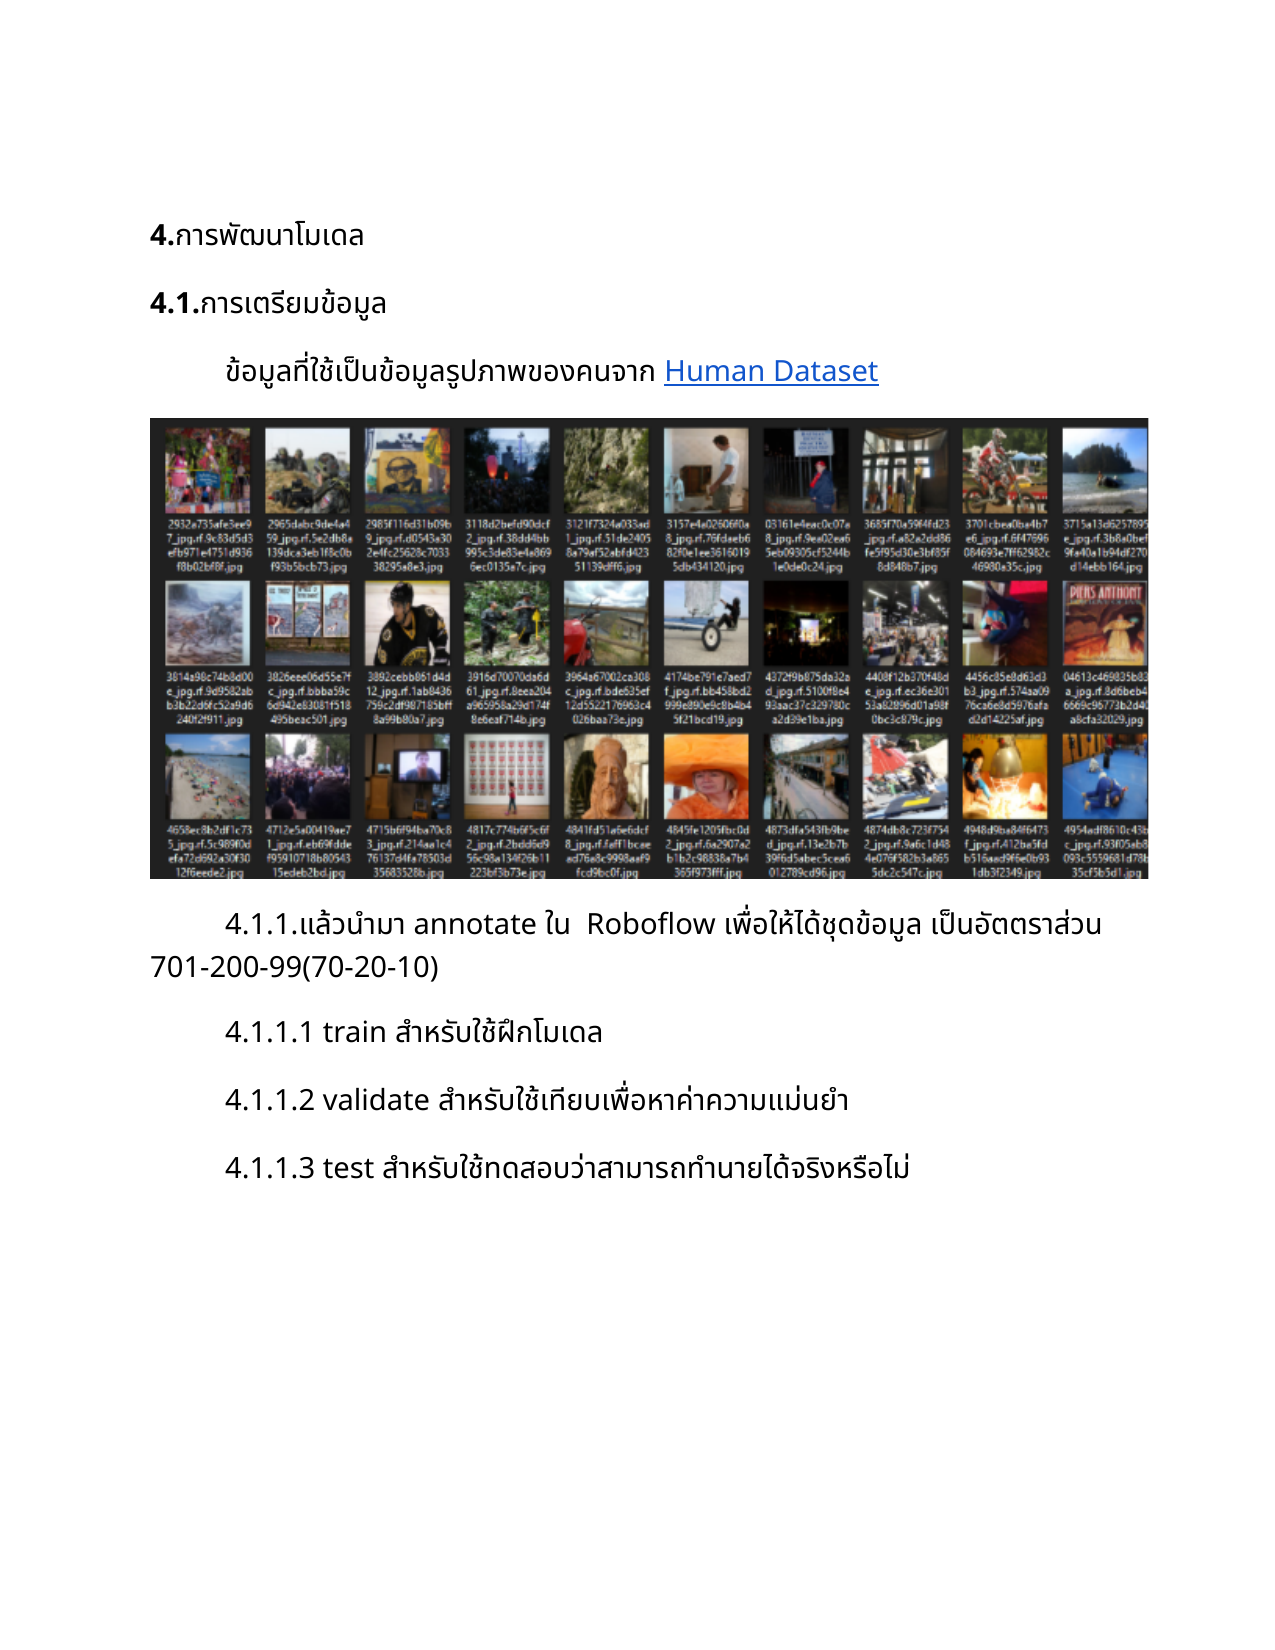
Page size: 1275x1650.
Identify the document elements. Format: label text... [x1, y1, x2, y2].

text ข้อมูลที่ใช้เป็นข้อมูลรูปภาพของคนจาก Human Dataset [150, 351, 1125, 394]
text 4.1.การเตรียมข้อมูล [150, 283, 1125, 326]
text 4.1.1.3 test สำหรับใช้ทดสอบว่าสามารถทำนายได้จริงหรือไม่ [150, 1147, 1125, 1190]
picture [150, 418, 1149, 879]
text 4.1.1.แล้วนำมา annotate ใน Roboflow เพื่อให้ได้ชุดข้อมูล เป็นอัตตราส่วน 701-200-99(70-20-10) [150, 903, 1125, 986]
text 4.1.1.1 train สำหรับใช้ฝึกโมเดล [150, 1011, 1125, 1054]
text 4.การพัฒนาโมเดล [150, 215, 1125, 258]
text 4.1.1.2 validate สำหรับใช้เทียบเพื่อหาค่าความแม่นยำ [150, 1079, 1125, 1122]
